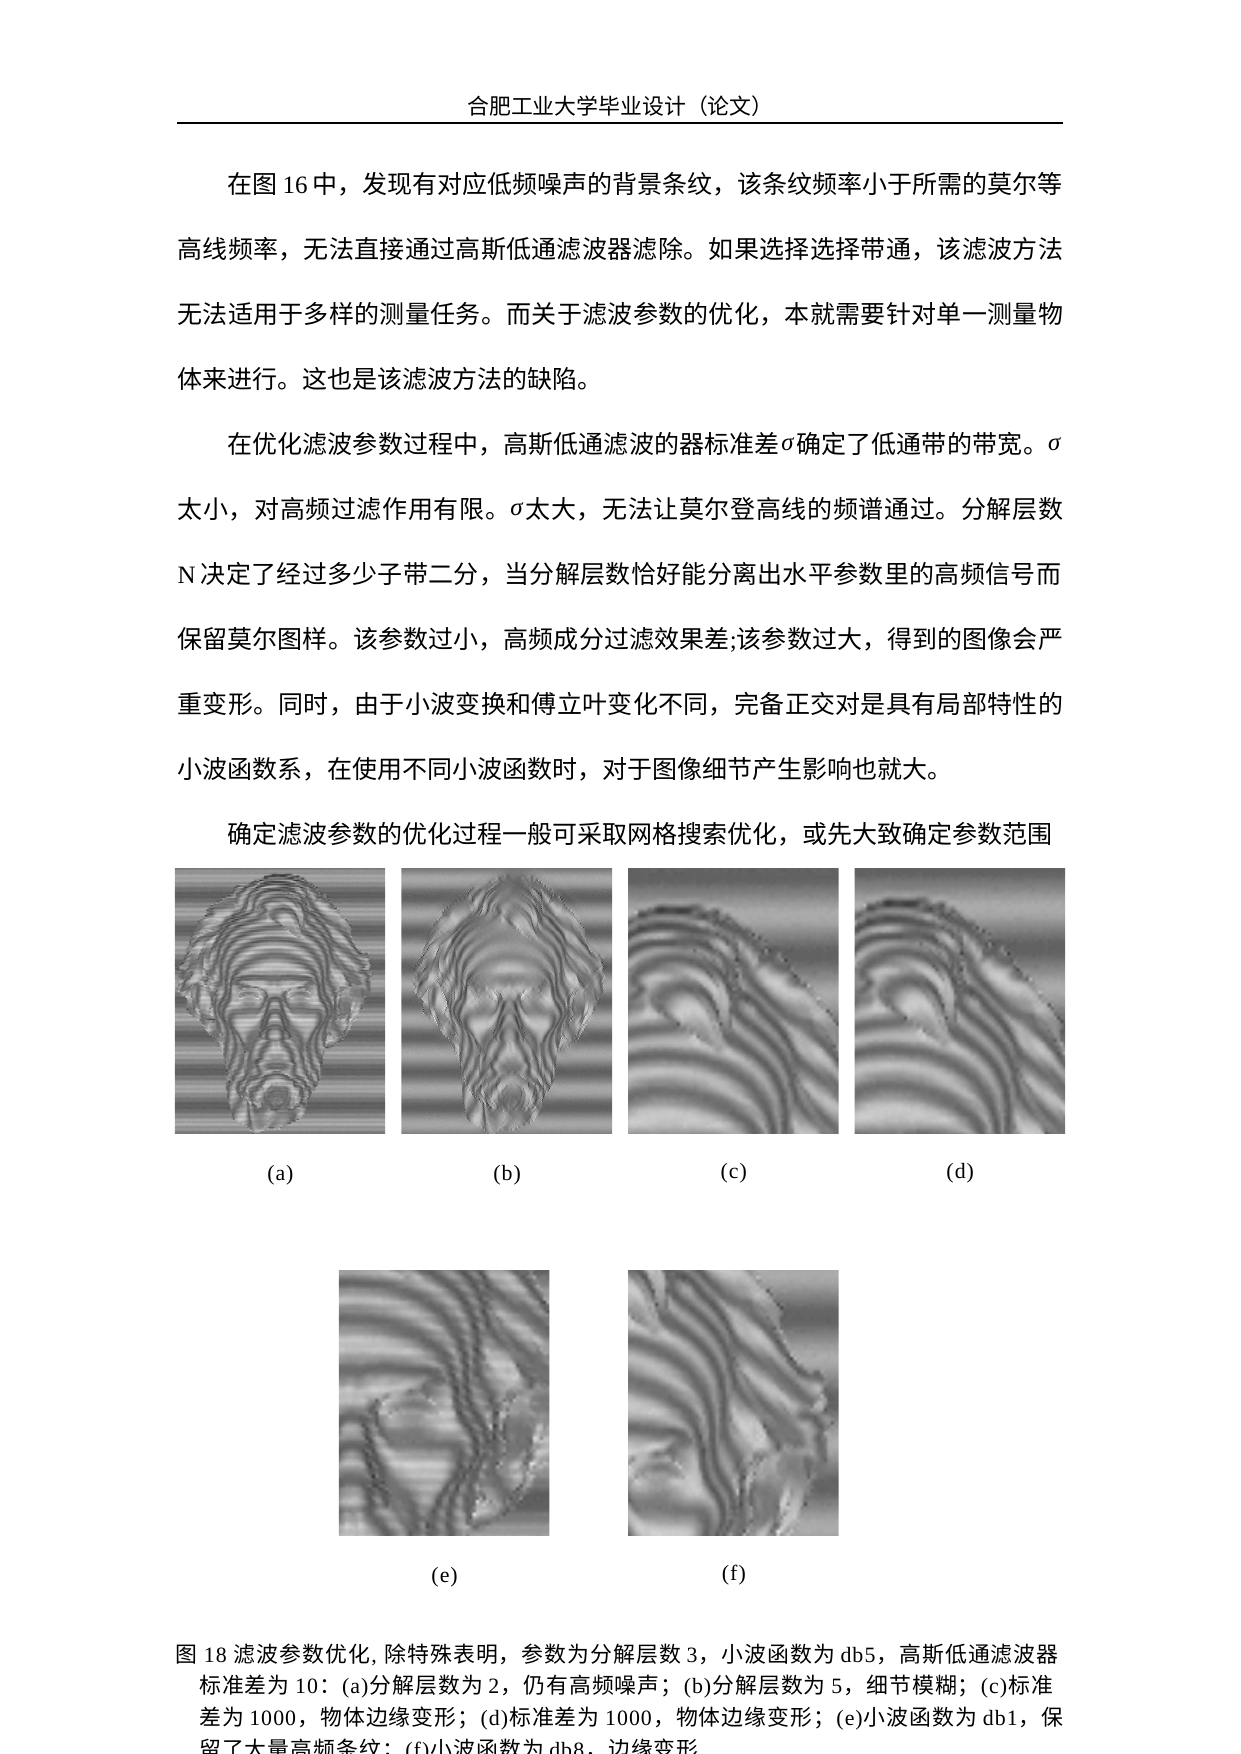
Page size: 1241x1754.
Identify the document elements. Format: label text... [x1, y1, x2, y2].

picture [854, 868, 1066, 1134]
picture [401, 868, 613, 1134]
picture [174, 868, 386, 1134]
picture [338, 1270, 550, 1536]
text 在图16中，发现有对应低频噪声的背景条纹，该条纹频率小于所需的莫尔等高线频率，无法直接通过高斯低通滤波器滤除。如果选择选择带通，该滤波方法无法适用于多样的测量任务。而关于滤波参数的优化，本就需要针对单一测量物体来进行。这也是该滤波方法的缺陷。 [177, 150, 1063, 410]
text 确定滤波参数的优化过程一般可采取网格搜索优化，或先大致确定参数范围 [177, 800, 1063, 865]
picture [628, 1270, 839, 1536]
text 在优化滤波参数过程中，高斯低通滤波的器标准差确定了低通带的带宽。太小，对高频过滤作用有限。太大，无法让莫尔登高线的频谱通过。分解层数N决定了经过多少子带二分，当分解层数恰好能分离出水平参数里的高频信号而保留莫尔图样。该参数过小，高频成分过滤效果差;该参数过大，得到的图像会严重变形。同时，由于小波变换和傅立叶变化不同，完备正交对是具有局部特性的小波函数系，在使用不同小波函数时，对于图像细节产生影响也就大。 [177, 410, 1063, 800]
picture [628, 868, 839, 1134]
